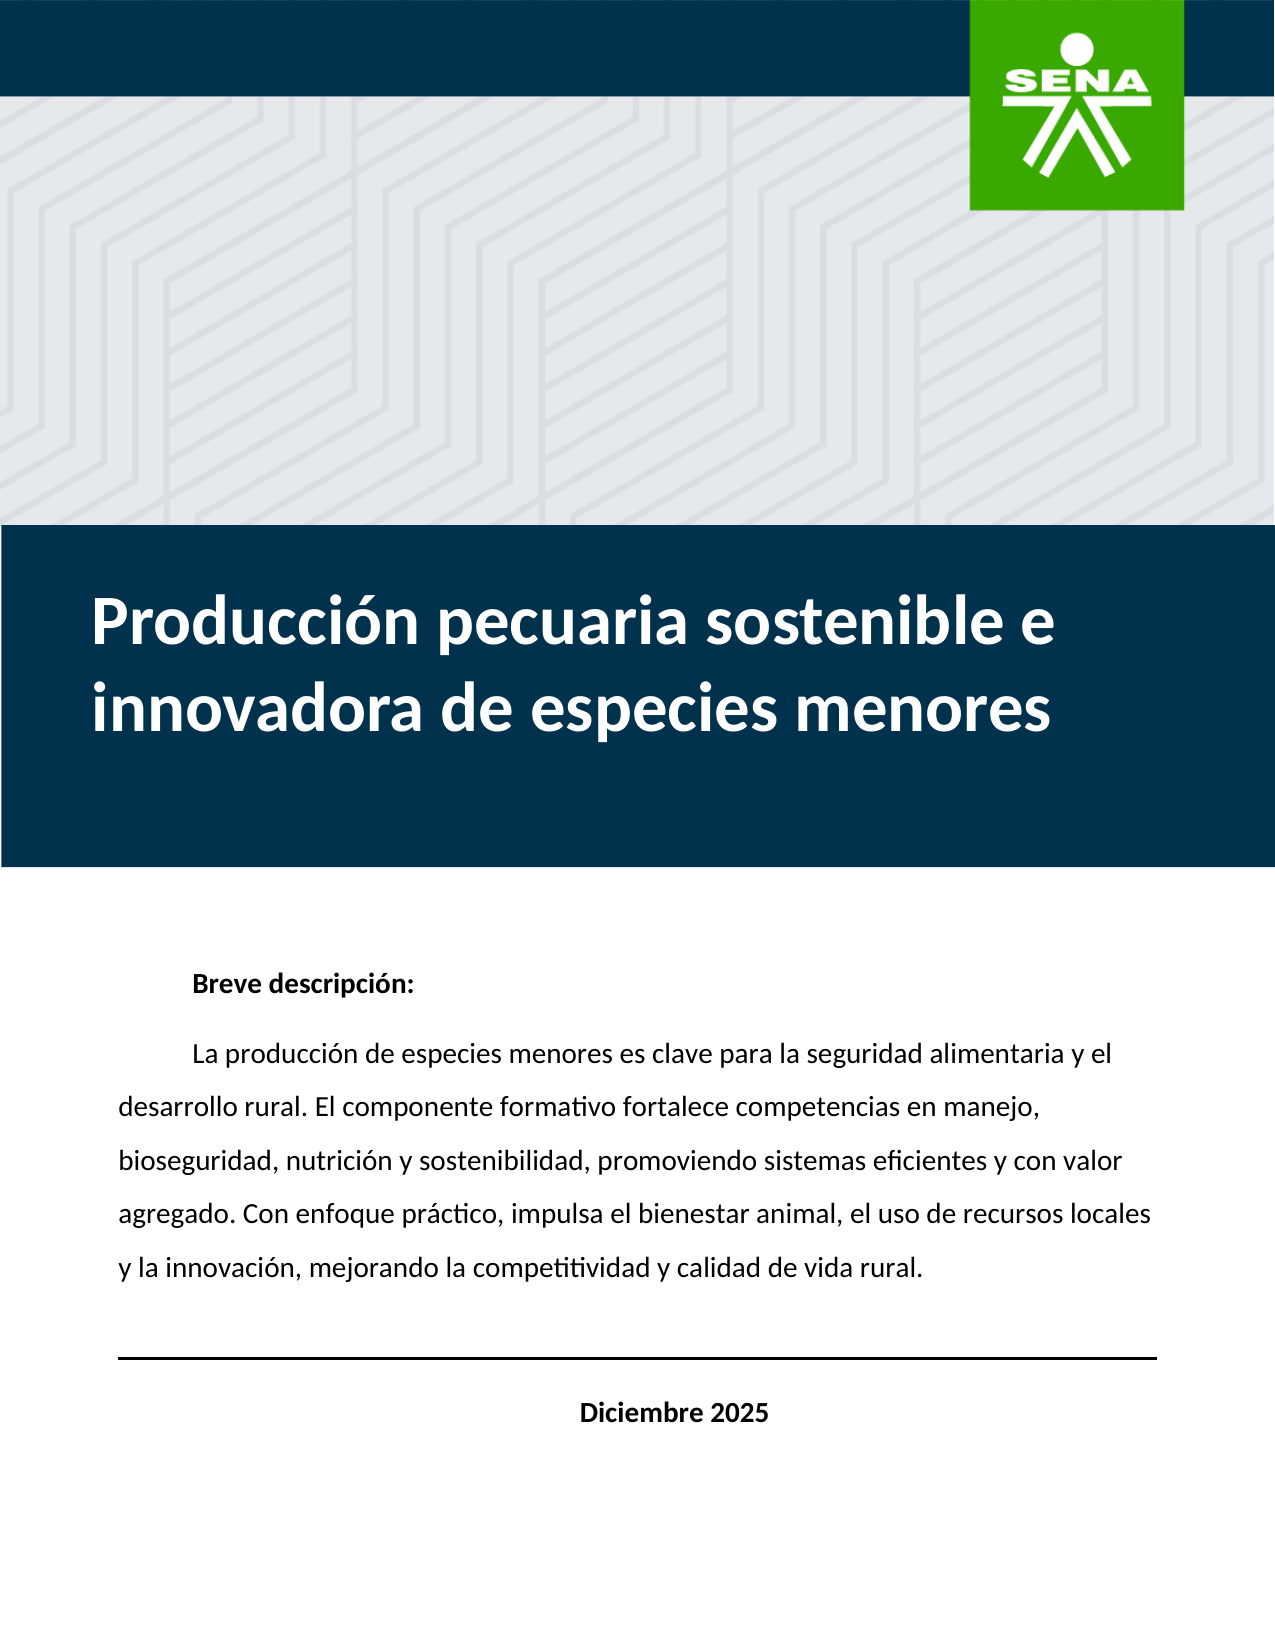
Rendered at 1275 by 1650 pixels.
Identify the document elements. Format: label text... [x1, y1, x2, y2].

text La producción de especies menores es clave para la seguridad alimentaria y el desarrollo rural. El componente formativo fortalece competencias en manejo, bioseguridad, nutrición y sostenibilidad, promoviendo sistemas eficientes y con valor agregado. Con enfoque práctico, impulsa el bienestar animal, el uso de recursos locales y la innovación, mejorando la competitividad y calidad de vida rural. [118, 1035, 1157, 1284]
text Diciembre 2025 [118, 1394, 1157, 1430]
text Breve descripción: [118, 965, 1157, 1001]
picture [0, 0, 1274, 527]
